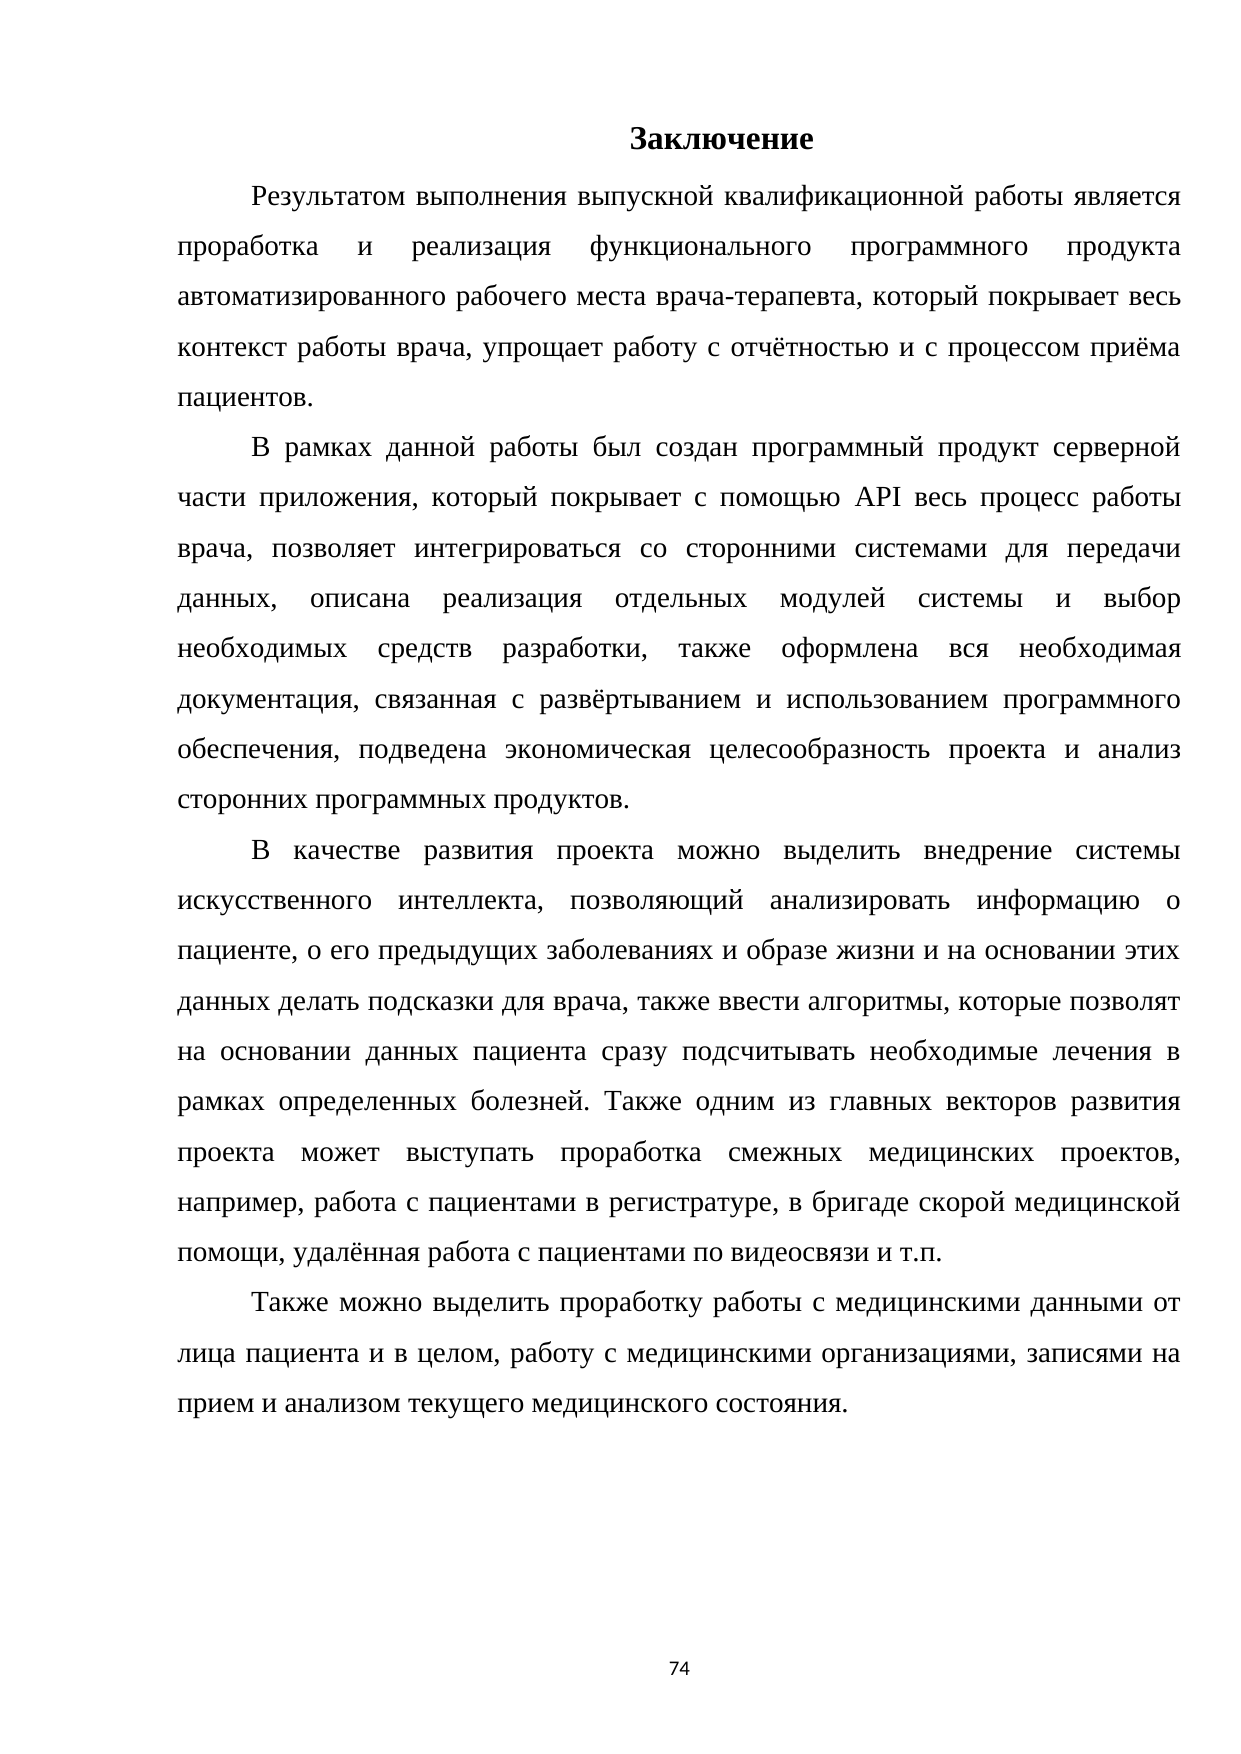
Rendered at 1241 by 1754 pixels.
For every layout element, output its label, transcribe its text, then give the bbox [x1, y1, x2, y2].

text Также можно выделить проработку работы с медицинскими данными от лица пациента и в целом, работу с медицинскими организациями, записями на прием и анализом текущего медицинского состояния. [177, 1284, 1182, 1419]
text В качестве развития проекта можно выделить внедрение системы искусственного интеллекта, позволяющий анализировать информацию о пациенте, о его предыдущих заболеваниях и образе жизни и на основании этих данных делать подсказки для врача, также ввести алгоритмы, которые позволят на основании данных пациента сразу подсчитывать необходимые лечения в рамках определенных болезней. Также одним из главных векторов развития проекта может выступать проработка смежных медицинских проектов, например, работа с пациентами в регистратуре, в бригаде скорой медицинской помощи, удалённая работа с пациентами по видеосвязи и т.п. [177, 832, 1182, 1268]
text Результатом выполнения выпускной квалификационной работы является проработка и реализация функционального программного продукта автоматизированного рабочего места врача-терапевта, который покрывает весь контекст работы врача, упрощает работу с отчётностью и с процессом приёма пациентов. [177, 178, 1182, 412]
text В рамках данной работы был создан программный продукт серверной части приложения, который покрывает с помощью API весь процесс работы врача, позволяет интегрироваться со сторонними системами для передачи данных, описана реализация отдельных модулей системы и выбор необходимых средств разработки, также оформлена вся необходимая документация, связанная с развёртыванием и использованием программного обеспечения, подведена экономическая целесообразность проекта и анализ сторонних программных продуктов. [177, 429, 1182, 815]
text Заключение [261, 118, 1182, 157]
